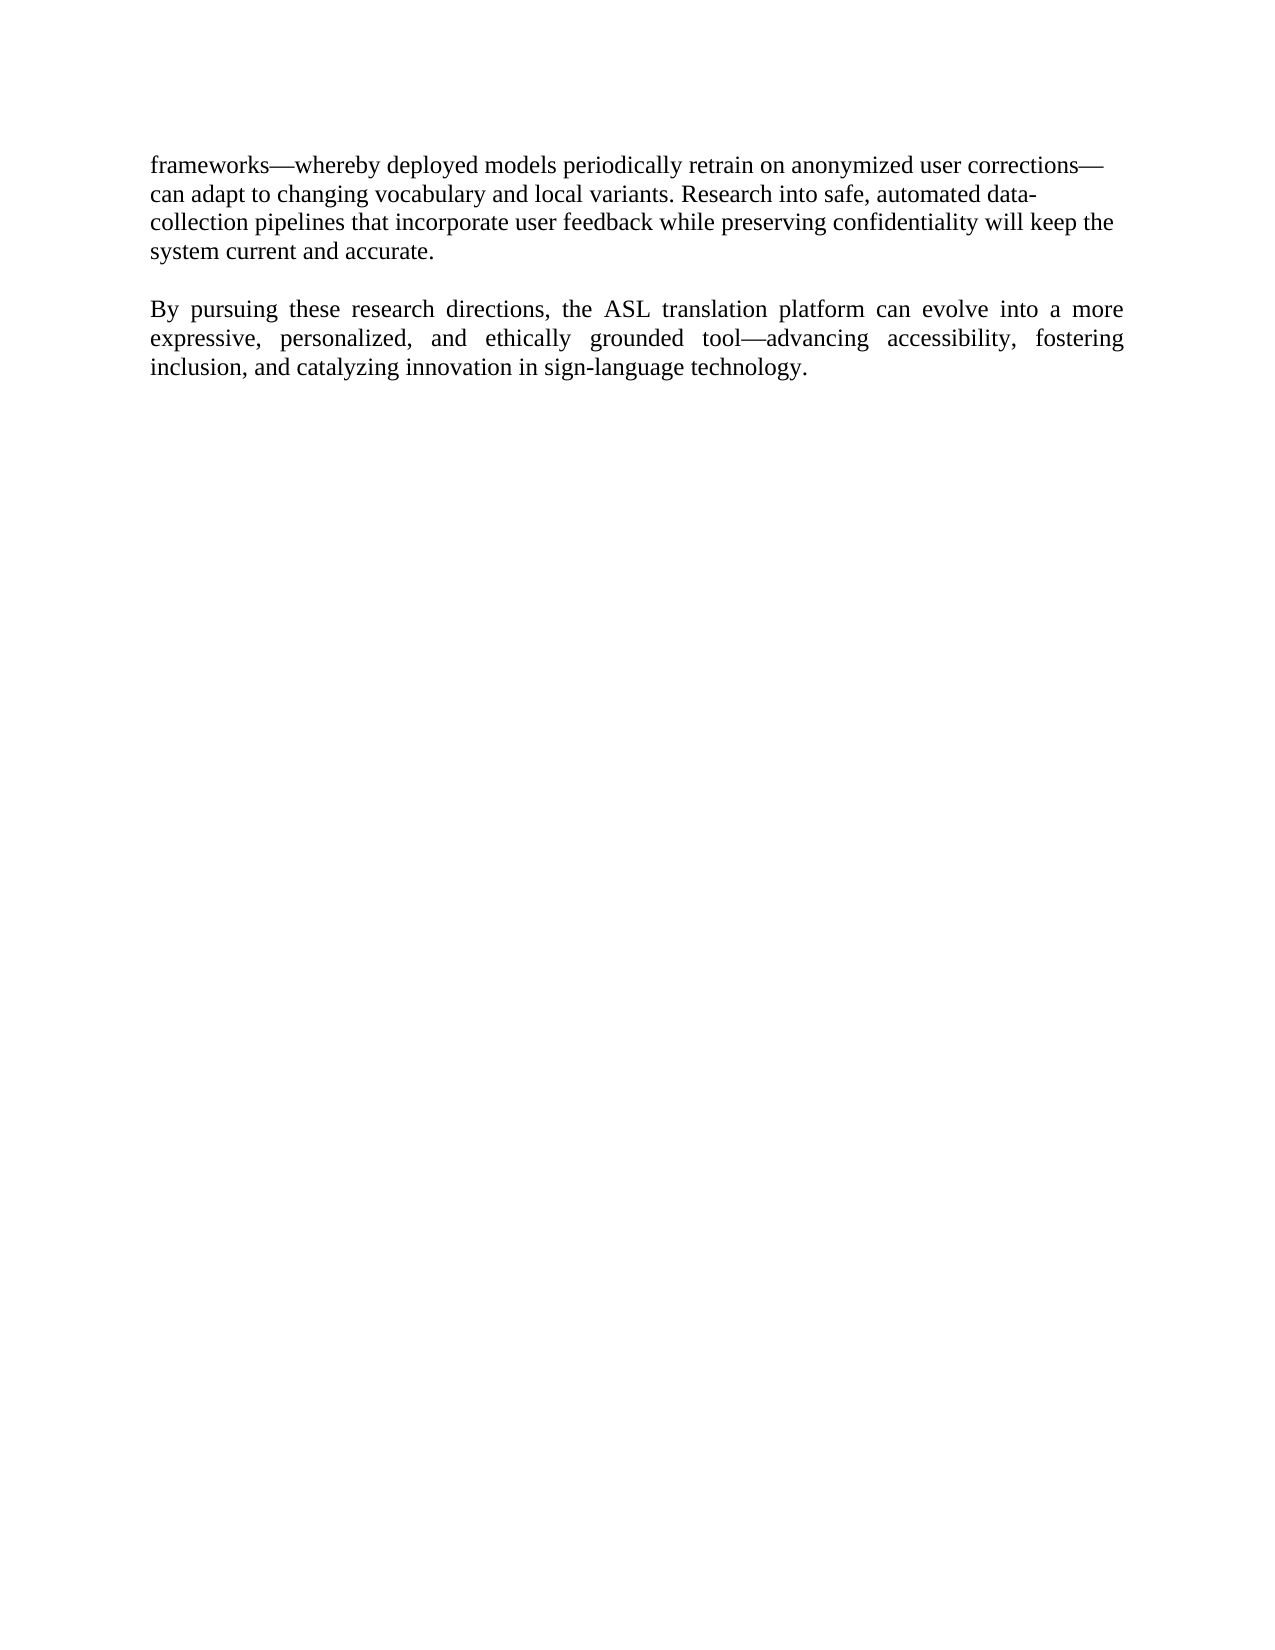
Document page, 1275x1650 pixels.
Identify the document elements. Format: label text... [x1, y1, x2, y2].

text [150, 150, 1125, 265]
text By pursuing these research directions, the ASL translation platform can evolve into a more expressive, personalized, and ethically grounded tool—advancing accessibility, fostering inclusion, and catalyzing innovation in sign‐language technology. [150, 294, 1125, 380]
